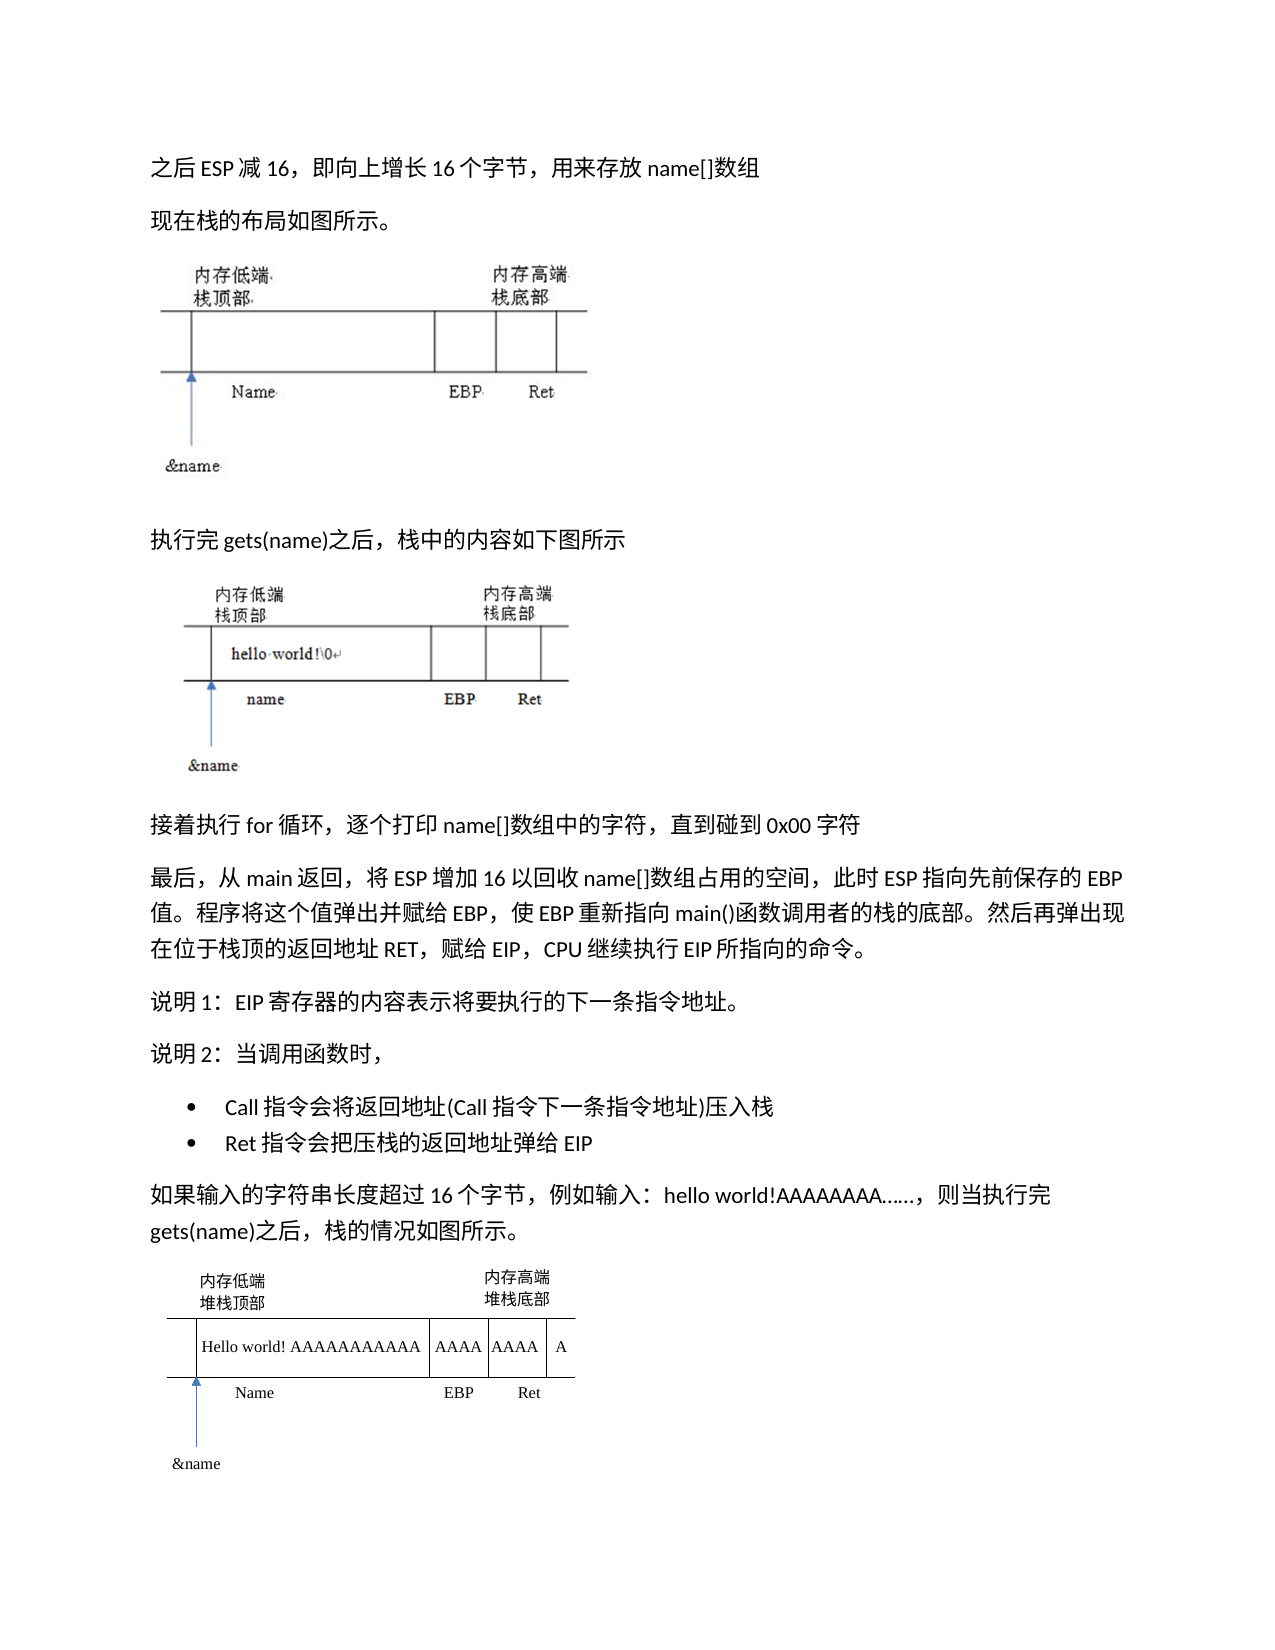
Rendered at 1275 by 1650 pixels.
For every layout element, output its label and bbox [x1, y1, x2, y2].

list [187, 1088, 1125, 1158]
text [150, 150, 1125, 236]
picture [150, 574, 588, 788]
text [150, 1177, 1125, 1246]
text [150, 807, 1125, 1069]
picture [150, 255, 599, 504]
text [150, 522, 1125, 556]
